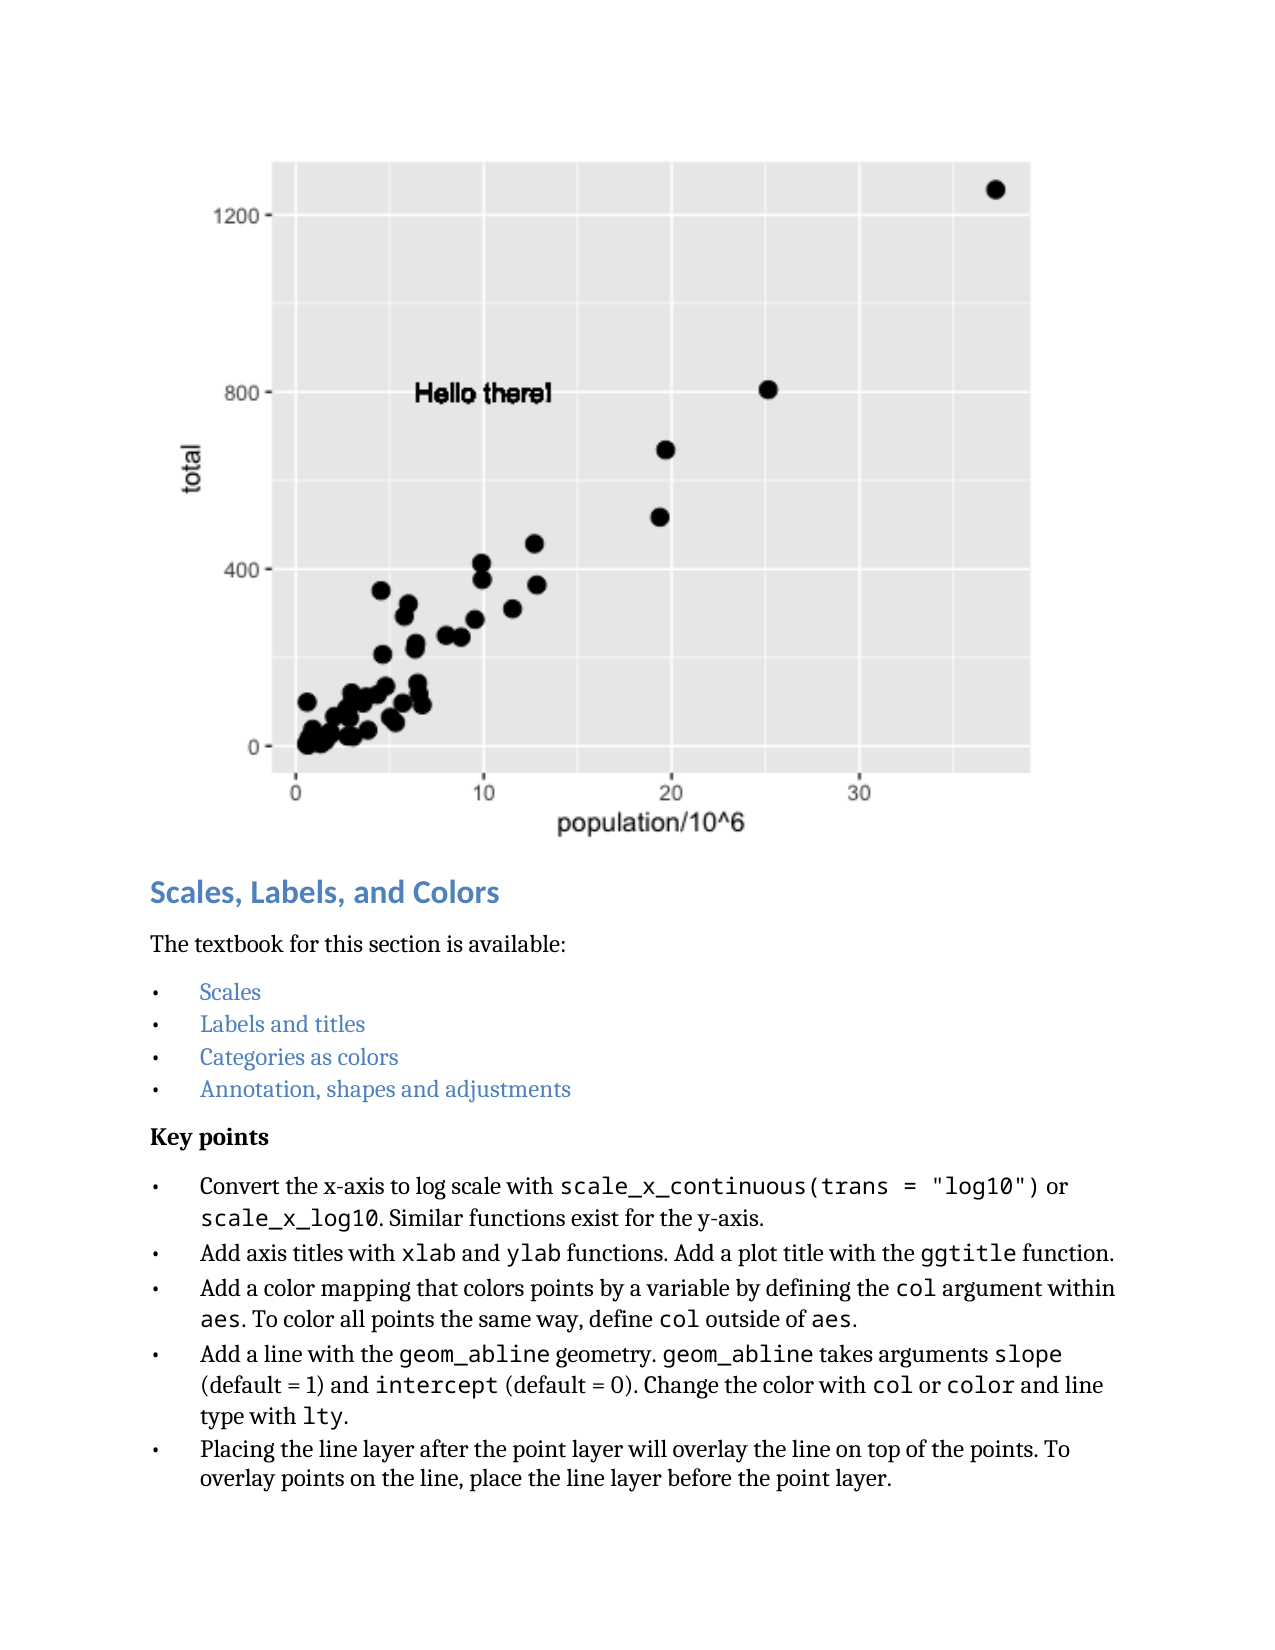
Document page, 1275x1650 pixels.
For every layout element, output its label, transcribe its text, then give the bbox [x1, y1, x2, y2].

list Add axis titles with xlab and ylab functions. Add a plot title with the ggtitle function. [150, 1237, 1125, 1268]
list Add a color mapping that colors points by a variable by defining the col argument within aes. To color all points the same way, define col outside of aes. [150, 1272, 1125, 1334]
list Annotation, shapes and adjustments [150, 1075, 1125, 1104]
list Scales [150, 978, 1125, 1007]
list Convert the x-axis to log scale with scale_x_continuous(trans = "log10") or scale_x_log10. Similar functions exist for the y-axis. [150, 1170, 1125, 1233]
list Placing the line layer after the point layer will overlay the line on top of the points. To overlay points on the line, place the line layer before the point layer. [150, 1435, 1125, 1493]
subtitle Scales, Labels, and Colors [150, 871, 1125, 912]
picture [168, 150, 1044, 850]
text The textbook for this section is available: [150, 930, 1125, 959]
list Labels and titles [150, 1010, 1125, 1039]
text Key points [150, 1123, 1125, 1152]
list Categories as colors [150, 1043, 1125, 1072]
list Add a line with the geom_abline geometry. geom_abline takes arguments slope (default = 1) and intercept (default = 0). Change the color with col or color and line type with lty. [150, 1338, 1125, 1432]
